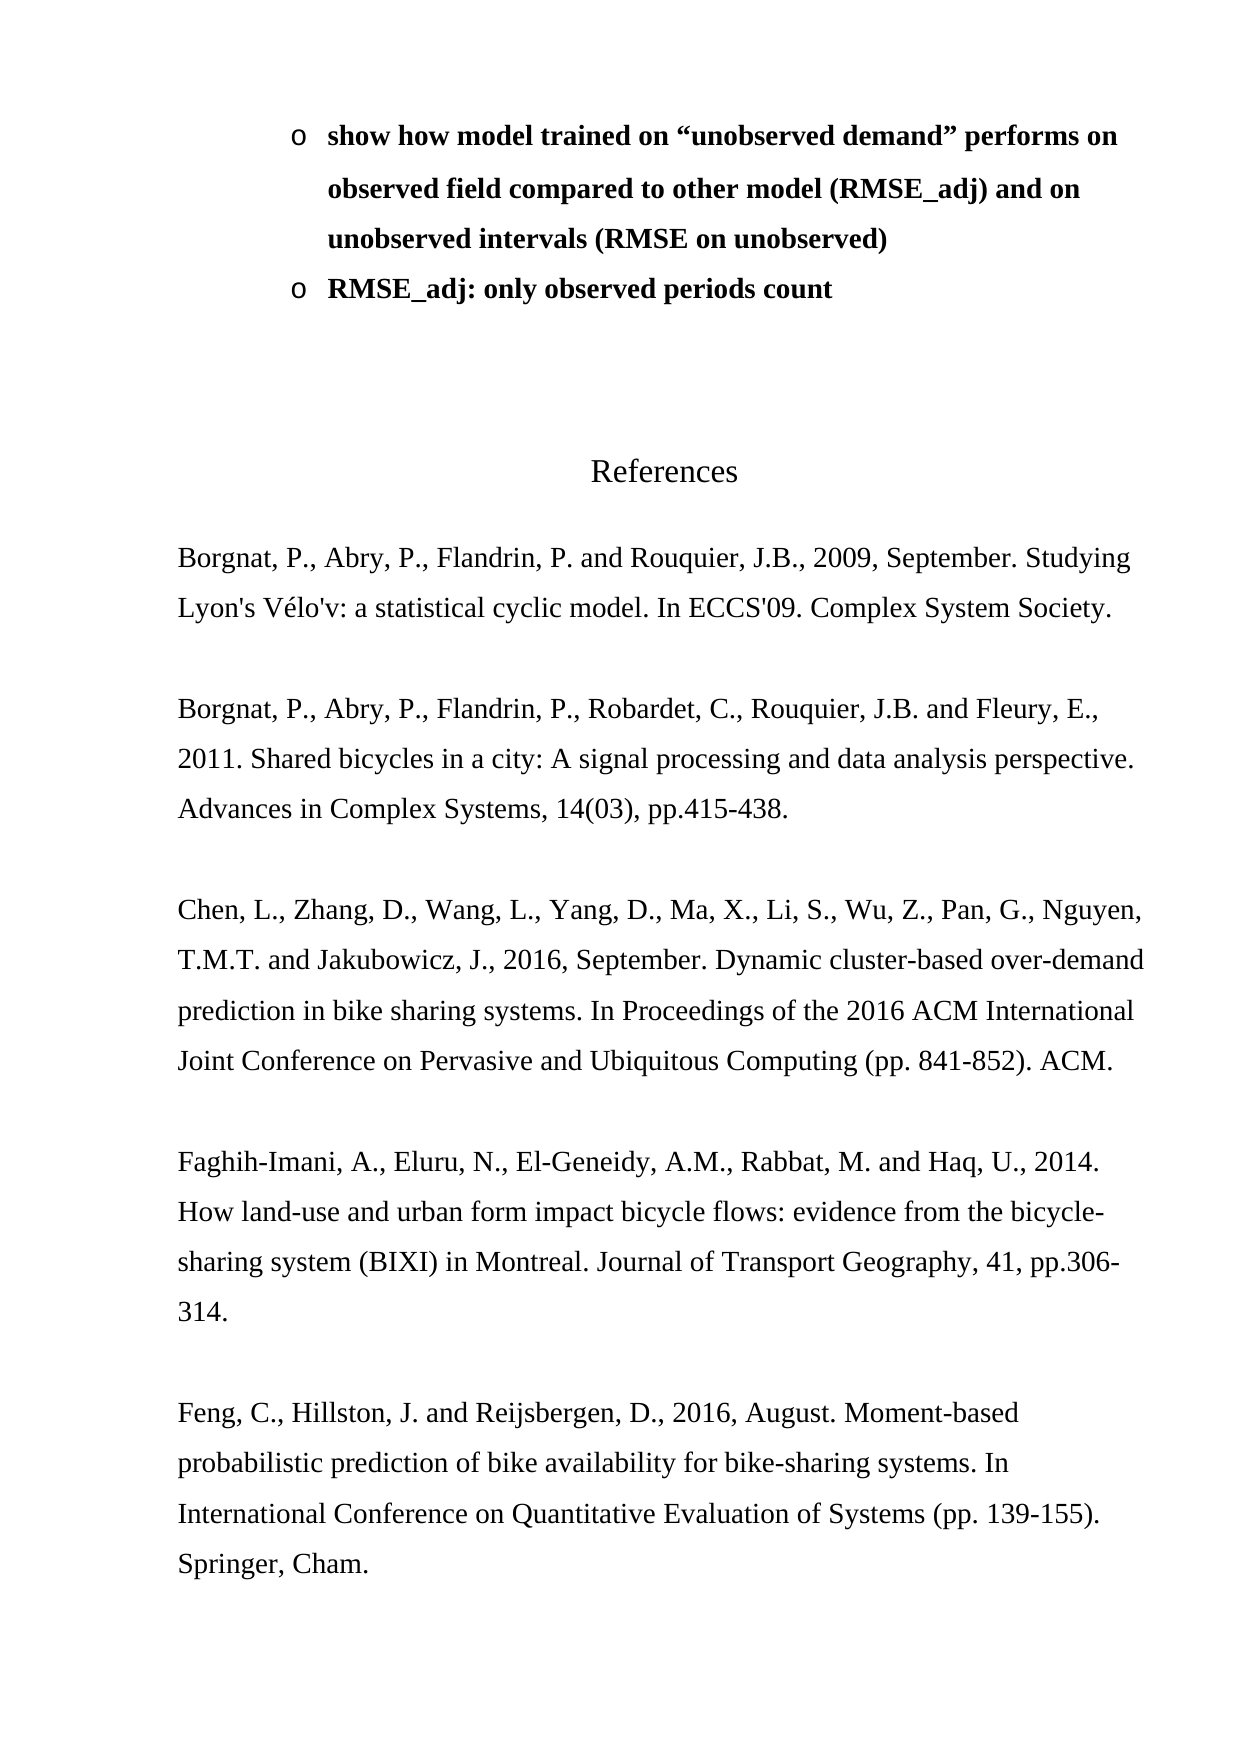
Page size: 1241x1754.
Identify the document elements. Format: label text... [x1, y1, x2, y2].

text Borgnat, P., Abry, P., Flandrin, P., Robardet, C., Rouquier, J.B. and Fleury, E., 2011. Shared bicycles in a city: A signal processing and data analysis perspective. Advances in Complex Systems, 14(03), pp.415-438. [177, 691, 1152, 825]
text Faghih-Imani, A., Eluru, N., El-Geneidy, A.M., Rabbat, M. and Haq, U., 2014. How land-use and urban form impact bicycle flows: evidence from the bicycle-sharing system (BIXI) in Montreal. Journal of Transport Geography, 41, pp.306-314. [177, 1144, 1152, 1328]
list show how model trained on “unobserved demand” performs on observed field compared to other model (RMSE_adj) and on unobserved intervals (RMSE on unobserved) [290, 118, 1152, 255]
text Borgnat, P., Abry, P., Flandrin, P. and Rouquier, J.B., 2009, September. Studying Lyon's Vélo'v: a statistical cyclic model. In ECCS'09. Complex System Society. [177, 540, 1152, 624]
text Feng, C., Hillston, J. and Reijsbergen, D., 2016, August. Moment-based probabilistic prediction of bike availability for bike-sharing systems. In International Conference on Quantitative Evaluation of Systems (pp. 139-155). Springer, Cham. [177, 1395, 1152, 1580]
text Chen, L., Zhang, D., Wang, L., Yang, D., Ma, X., Li, S., Wu, Z., Pan, G., Nguyen, T.M.T. and Jakubowicz, J., 2016, September. Dynamic cluster-based over-demand prediction in bike sharing systems. In Proceedings of the 2016 ACM International Joint Conference on Pervasive and Ubiquitous Computing (pp. 841-852). ACM. [177, 892, 1152, 1077]
subtitle References [177, 451, 1152, 489]
list RMSE_adj: only observed periods count [290, 272, 1152, 308]
